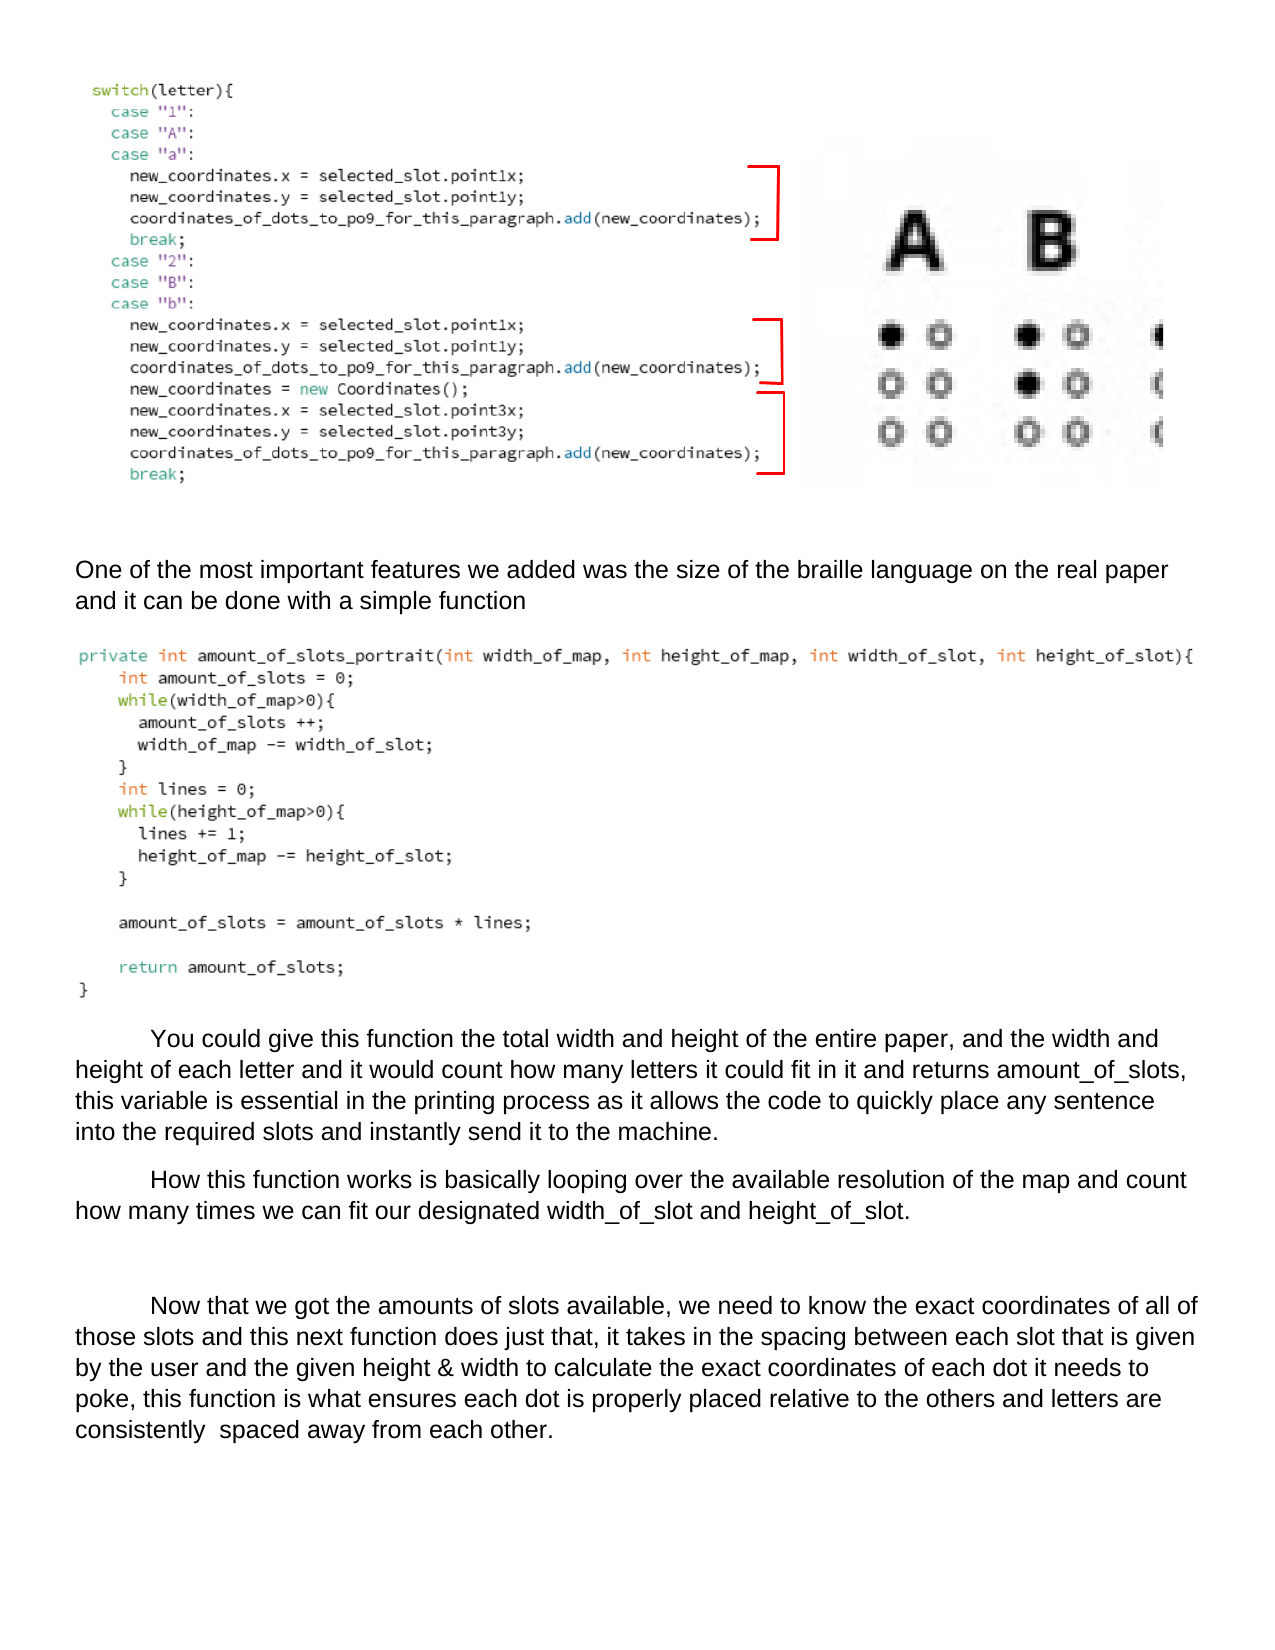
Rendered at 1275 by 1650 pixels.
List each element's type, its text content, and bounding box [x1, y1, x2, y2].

picture [75, 74, 1164, 487]
text One of the most important features we added was the size of the braille language on the real paper and it can be done with a simple function [75, 555, 1200, 615]
text You could give this function the total width and height of the entire paper, and the width and height of each letter and it would count how many letters it could fit in it and returns amount_of_slots, this variable is essential in the printing process as it allows the code to quickly place any sentence into the required slots and instantly send it to the machine. [75, 1024, 1200, 1146]
text How this function works is basically looping over the available resolution of the map and count how many times we can fit our designated width_of_slot and height_of_slot. [75, 1165, 1200, 1224]
picture [75, 634, 1200, 1005]
text Now that we got the amounts of slots available, we need to know the exact coordinates of all of those slots and this next function does just that, it takes in the spacing between each slot that is given by the user and the given height & width to calculate the exact coordinates of each dot it needs to poke, this function is what ensures each dot is properly placed relative to the others and letters are consistently spaced away from each other. [75, 1291, 1200, 1444]
